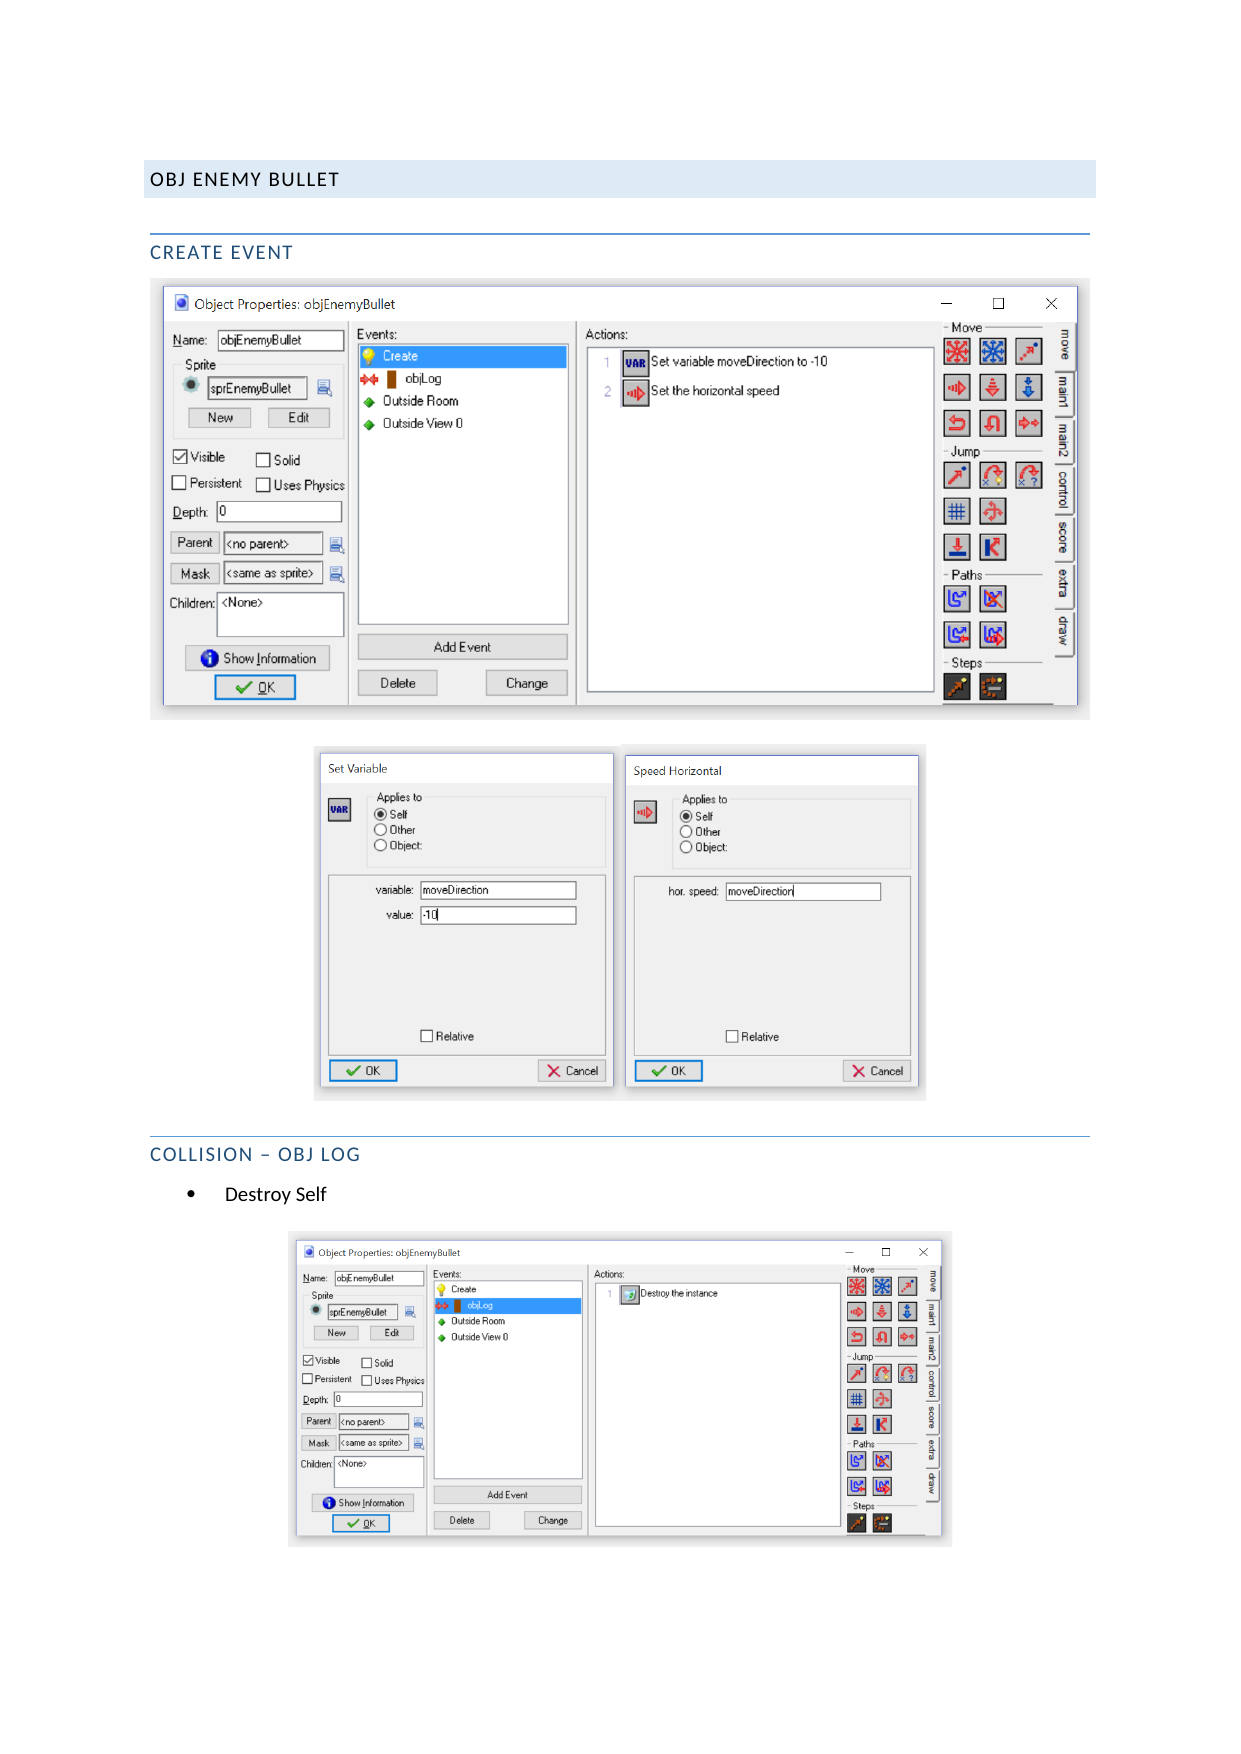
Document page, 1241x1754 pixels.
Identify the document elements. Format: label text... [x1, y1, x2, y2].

subtitle Create Event [150, 235, 1090, 264]
picture [313, 744, 927, 1101]
subtitle Collision – Obj Log [150, 1137, 1090, 1167]
picture [150, 278, 1091, 720]
picture [288, 1231, 953, 1547]
subtitle Obj Enemy Bullet [150, 167, 1090, 192]
list Destroy Self [187, 1181, 1090, 1206]
